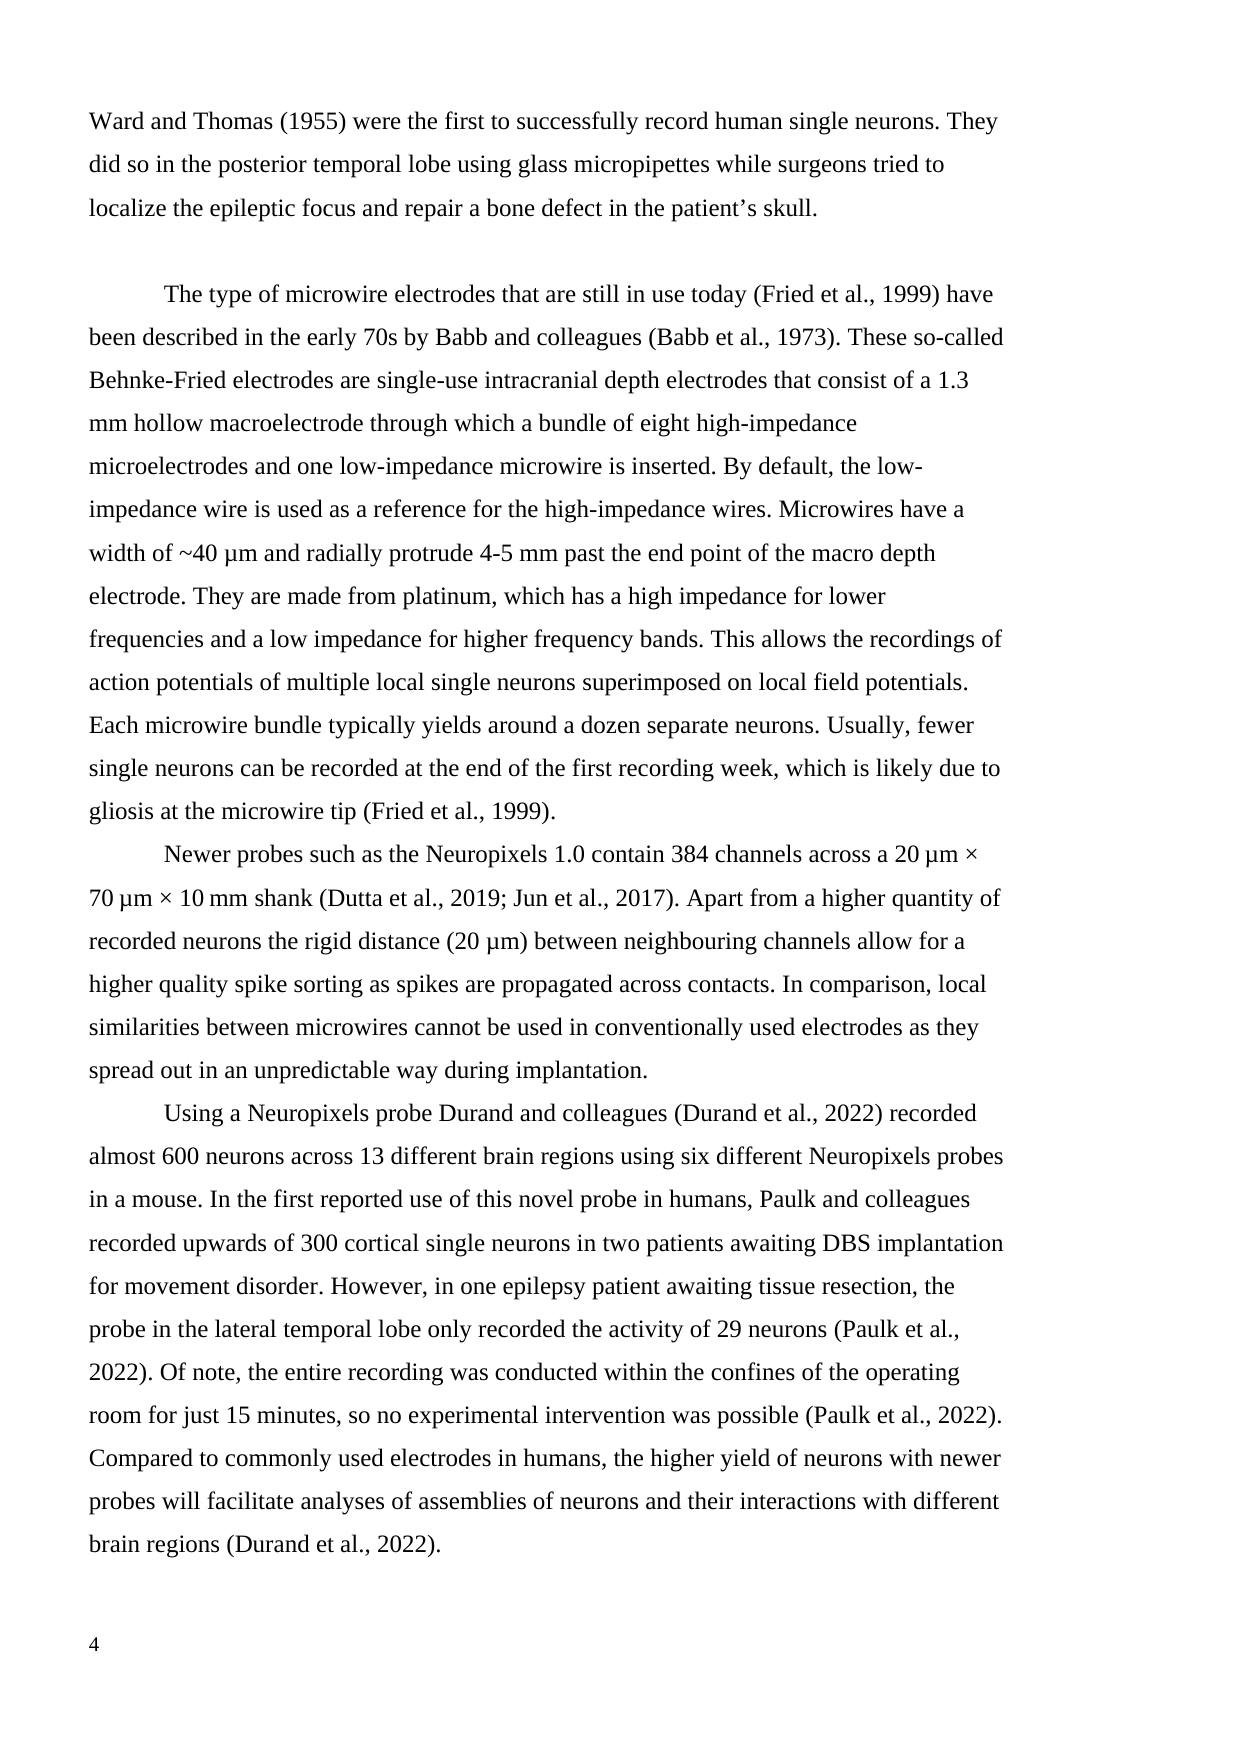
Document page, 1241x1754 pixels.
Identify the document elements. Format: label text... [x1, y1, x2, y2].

text Ward and Thomas (1955) were the first to successfully record human single neurons. They did so in the posterior temporal lobe using glass micropipettes while surgeons tried to localize the epileptic focus and repair a bone defect in the patient’s skull. [89, 106, 1004, 221]
text Using a Neuropixels probe Durand and colleagues (Durand et al., 2022) recorded almost 600 neurons across 13 different brain regions using six different Neuropixels probes in a mouse. In the first reported use of this novel probe in humans, Paulk and colleagues recorded upwards of 300 cortical single neurons in two patients awaiting DBS implantation for movement disorder. However, in one epilepsy patient awaiting tissue resection, the probe in the lateral temporal lobe only recorded the activity of 29 neurons (Paulk et al., 2022). Of note, the entire recording was conducted within the confines of the operating room for just 15 minutes, so no experimental intervention was possible (Paulk et al., 2022). Compared to commonly used electrodes in humans, the higher yield of neurons with newer probes will facilitate analyses of assemblies of neurons and their interactions with different brain regions (Durand et al., 2022). [89, 1098, 1004, 1558]
text Newer probes such as the Neuropixels 1.0 contain 384 channels across a 20 µm × 70 µm × 10 mm shank (Dutta et al., 2019; Jun et al., 2017). Apart from a higher quantity of recorded neurons the rigid distance (20 µm) between neighbouring channels allow for a higher quality spike sorting as spikes are propagated across contacts. In comparison, local similarities between microwires cannot be used in conventionally used electrodes as they spread out in an unpredictable way during implantation. [89, 839, 1004, 1084]
text The type of microwire electrodes that are still in use today (Fried et al., 1999) have been described in the early 70s by Babb and colleagues (Babb et al., 1973). These so-called Behnke-Fried electrodes are single-use intracranial depth electrodes that consist of a 1.3 mm hollow macroelectrode through which a bundle of eight high-impedance microelectrodes and one low-impedance microwire is inserted. By default, the low-impedance wire is used as a reference for the high-impedance wires. Microwires have a width of ~40 µm and radially protrude 4-5 mm past the end point of the macro depth electrode. They are made from platinum, which has a high impedance for lower frequencies and a low impedance for higher frequency bands. This allows the recordings of action potentials of multiple local single neurons superimposed on local field potentials. Each microwire bundle typically yields around a dozen separate neurons. Usually, fewer single neurons can be recorded at the end of the first recording week, which is likely due to gliosis at the microwire tip (Fried et al., 1999). [89, 279, 1004, 825]
